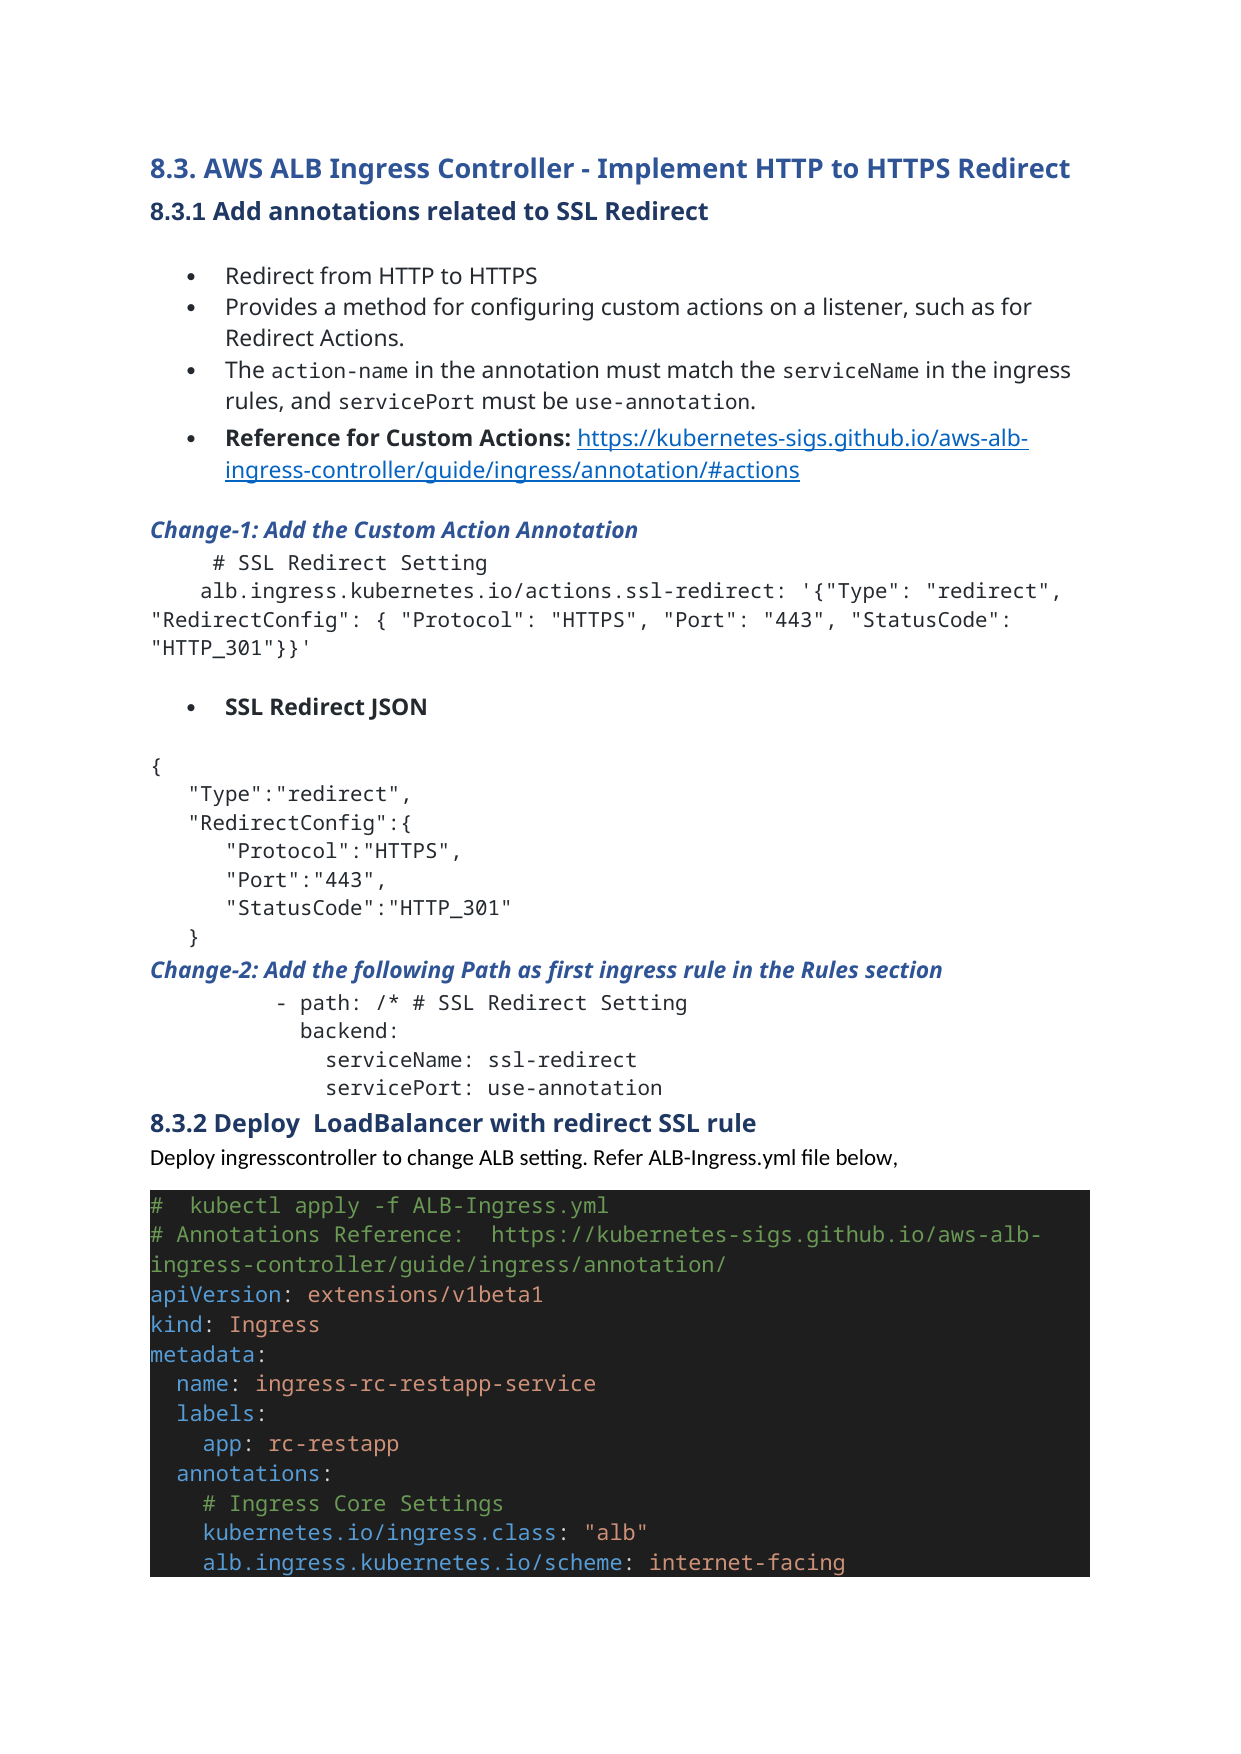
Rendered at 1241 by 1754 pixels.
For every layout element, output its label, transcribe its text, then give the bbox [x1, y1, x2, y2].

text "Type":"redirect", [150, 779, 1090, 808]
text name: ingress-rc-restapp-service [150, 1368, 1090, 1398]
text # kubectl apply -f ALB-Ingress.yml [150, 1190, 1090, 1219]
list Provides a method for configuring custom actions on a listener, such as for Redirect Actions. [187, 291, 1090, 354]
text labels: [150, 1398, 1090, 1428]
text backend: [150, 1017, 1090, 1045]
text Deploy ingresscontroller to change ALB setting. Refer ALB-Ingress.yml file below, [150, 1143, 1090, 1171]
text } [150, 922, 1090, 950]
text alb.ingress.kubernetes.io/actions.ssl-redirect: '{"Type": "redirect", "RedirectConfig": { "Protocol": "HTTPS", "Port": "443", "StatusCode": "HTTP_301"}}' [150, 576, 1090, 662]
list Reference for Custom Actions: https://kubernetes-sigs.github.io/aws-alb-ingress-controller/guide/ingress/annotation/#actions [187, 422, 1090, 485]
subtitle 8.3.1 Add annotations related to SSL Redirect [150, 194, 1090, 228]
text annotations: [150, 1458, 1090, 1488]
text servicePort: use-annotation [150, 1073, 1090, 1102]
text app: rc-restapp [150, 1428, 1090, 1458]
text serviceName: ssl-redirect [150, 1045, 1090, 1073]
subtitle Change-1: Add the Custom Action Annotation [150, 514, 1090, 545]
text kind: Ingress [150, 1309, 1090, 1339]
list The action-name in the annotation must match the serviceName in the ingress rules, and servicePort must be use-annotation. [187, 354, 1090, 416]
text apiVersion: extensions/v1beta1 [150, 1279, 1090, 1309]
text alb.ingress.kubernetes.io/scheme: internet-facing [150, 1547, 1090, 1577]
list SSL Redirect JSON [187, 691, 1090, 722]
text { [150, 751, 1090, 779]
text kubernetes.io/ingress.class: "alb" [150, 1517, 1090, 1547]
text # SSL Redirect Setting [150, 548, 1090, 576]
text # Ingress Core Settings [150, 1488, 1090, 1517]
text "StatusCode":"HTTP_301" [150, 893, 1090, 922]
text "RedirectConfig":{ [150, 808, 1090, 836]
text metadata: [150, 1339, 1090, 1368]
subtitle 8.3.2 Deploy LoadBalancer with redirect SSL rule [150, 1106, 1090, 1140]
subtitle 8.3. AWS ALB Ingress Controller - Implement HTTP to HTTPS Redirect [150, 150, 1090, 187]
text # Annotations Reference: https://kubernetes-sigs.github.io/aws-alb-ingress-controller/guide/ingress/annotation/ [150, 1219, 1090, 1279]
subtitle Change-2: Add the following Path as first ingress rule in the Rules section [150, 954, 1090, 986]
list Redirect from HTTP to HTTPS [187, 260, 1090, 291]
text "Protocol":"HTTPS", [150, 836, 1090, 865]
text "Port":"443", [150, 865, 1090, 893]
text - path: /* # SSL Redirect Setting [150, 988, 1090, 1017]
